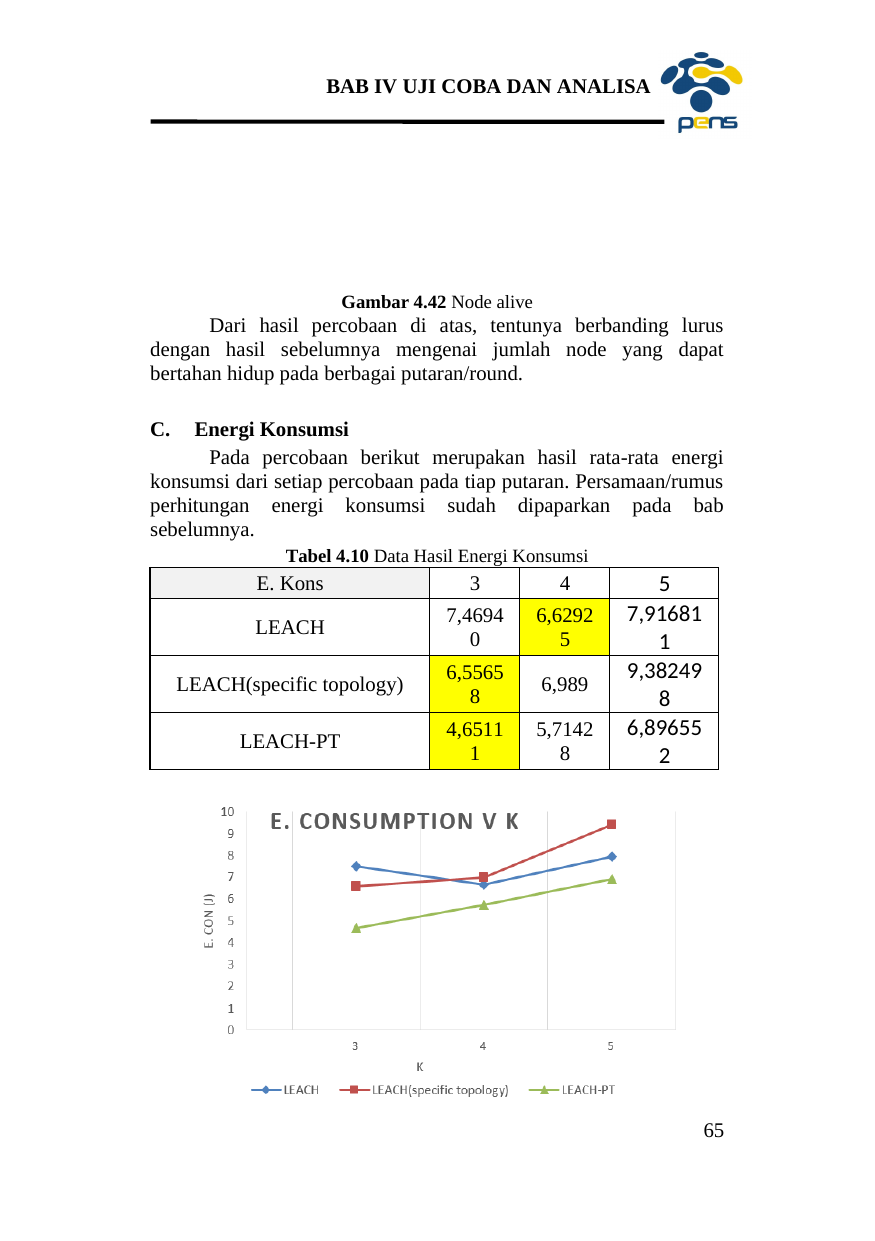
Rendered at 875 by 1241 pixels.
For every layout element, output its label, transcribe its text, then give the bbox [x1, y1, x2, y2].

table_cell 6,55658 [430, 656, 519, 712]
text Pada percobaan berikut merupakan hasil rata-rata energi konsumsi dari setiap percobaan pada tiap putaran. Persamaan/rumus perhitungan energi konsumsi sudah dipaparkan pada bab sebelumnya. [150, 445, 724, 541]
text Dari hasil percobaan di atas, tentunya berbanding lurus dengan hasil sebelumnya mengenai jumlah node yang dapat bertahan hidup pada berbagai putaran/round. [150, 313, 724, 385]
table_cell 6,62925 [520, 599, 609, 655]
table_header E. Kons [151, 568, 429, 598]
table_header 3 [430, 568, 519, 598]
table_cell 5,71428 [520, 713, 609, 769]
table_cell 4,65111 [430, 713, 519, 769]
table_cell LEACH-PT [151, 713, 429, 769]
table_cell 7,46940 [430, 599, 519, 655]
text Gambar 4.42 Node alive [150, 291, 724, 313]
picture [150, 799, 725, 1098]
table_header 5 [610, 568, 718, 598]
table_cell LEACH(specific topology) [151, 656, 429, 712]
table_header 4 [520, 568, 609, 598]
list Energi Konsumsi [150, 417, 724, 441]
table_cell LEACH [151, 599, 429, 655]
text Tabel 4.10 Data Hasil Energi Konsumsi [150, 545, 724, 567]
table_cell 6,896552 [610, 713, 718, 769]
table_cell 6,989 [520, 656, 609, 712]
table_cell 9,382498 [610, 656, 718, 712]
table_cell 7,916811 [610, 599, 718, 655]
picture [657, 50, 753, 139]
